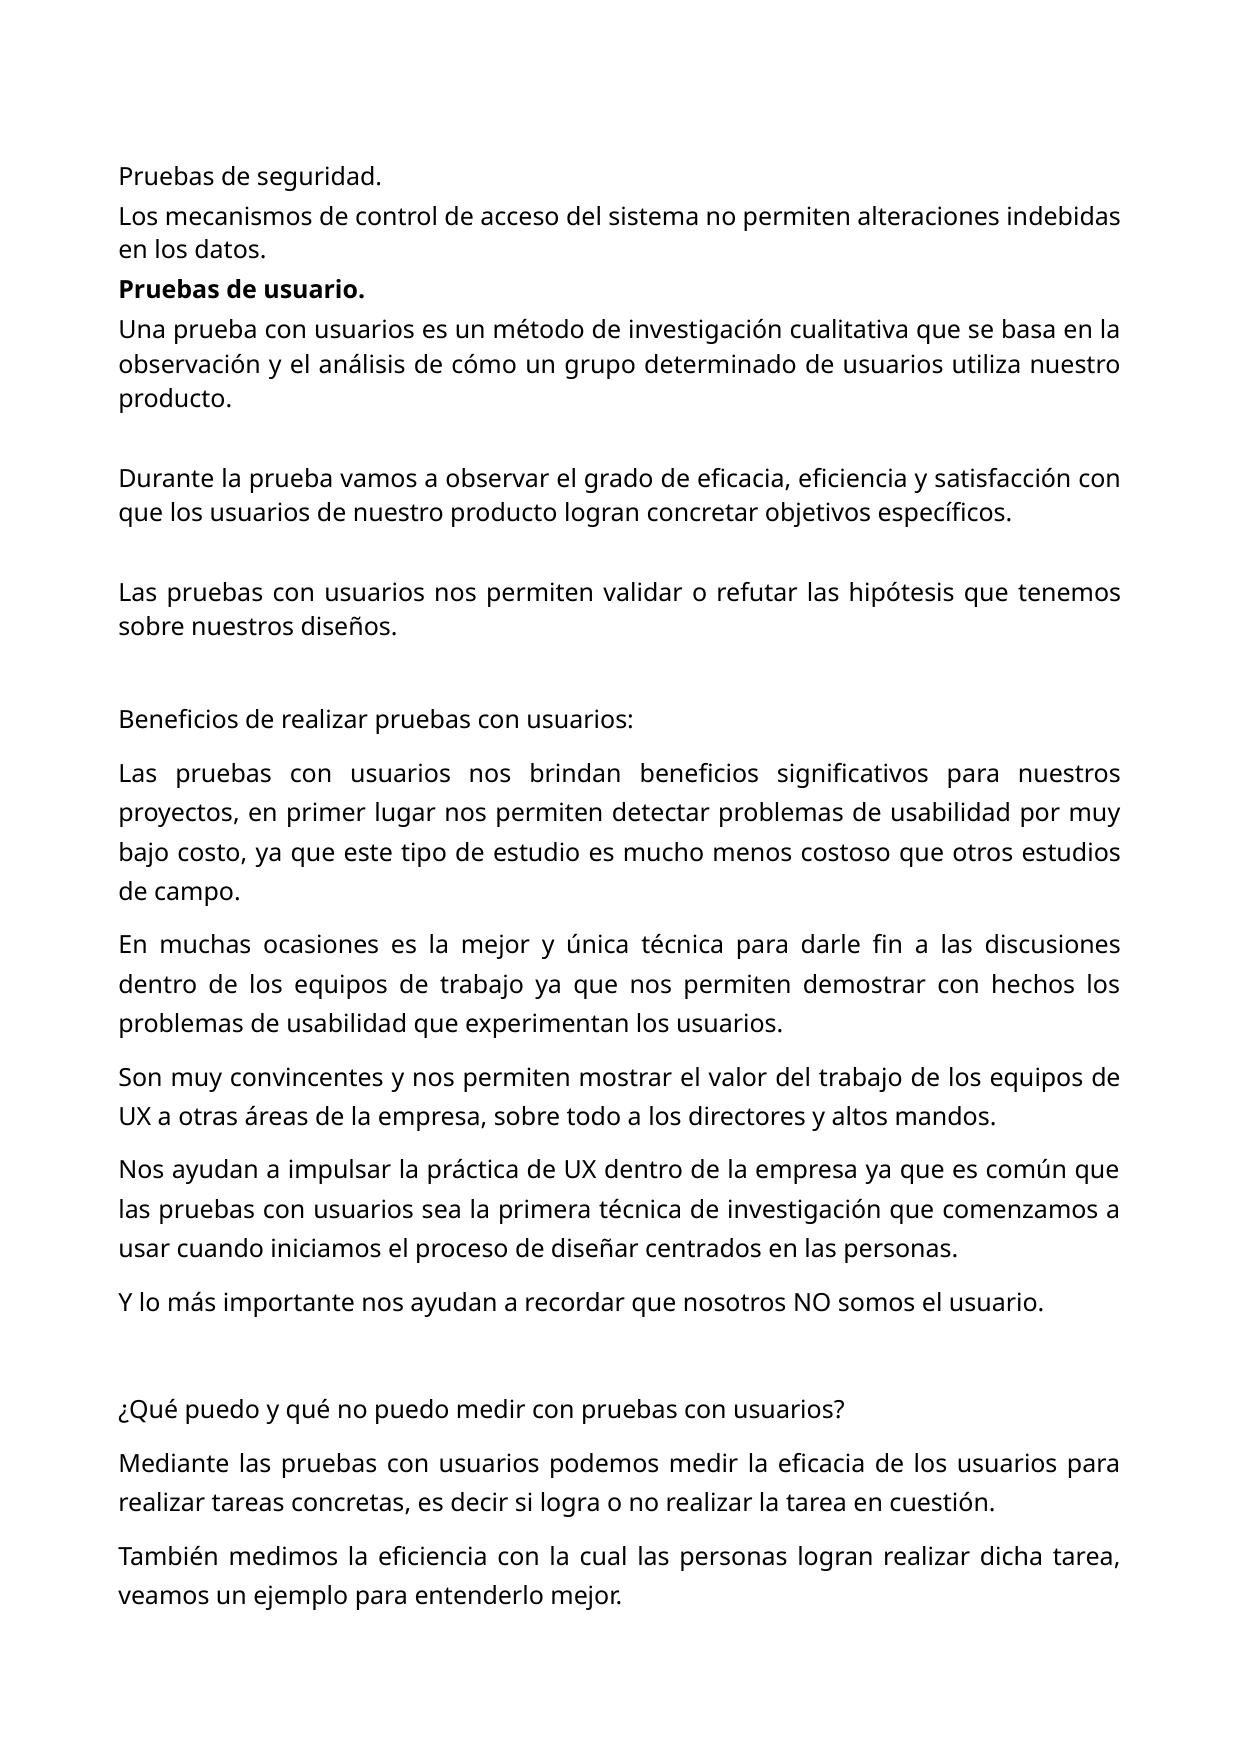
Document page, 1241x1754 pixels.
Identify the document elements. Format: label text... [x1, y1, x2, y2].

text Y lo más importante nos ayudan a recordar que nosotros NO somos el usuario. [118, 1284, 1122, 1318]
text Las pruebas con usuarios nos brindan beneficios significativos para nuestros proyectos, en primer lugar nos permiten detectar problemas de usabilidad por muy bajo costo, ya que este tipo de estudio es mucho menos costoso que otros estudios de campo. [118, 756, 1122, 907]
text ¿Qué puedo y qué no puedo medir con pruebas con usuarios? [118, 1392, 1122, 1426]
text Los mecanismos de control de acceso del sistema no permiten alteraciones indebidas en los datos. [118, 198, 1122, 266]
text También medimos la eficiencia con la cual las personas logran realizar dicha tarea, veamos un ejemplo para entenderlo mejor. [118, 1538, 1122, 1612]
text Mediante las pruebas con usuarios podemos medir la eficacia de los usuarios para realizar tareas concretas, es decir si logra o no realizar la tarea en cuestión. [118, 1446, 1122, 1519]
text En muchas ocasiones es la mejor y única técnica para darle fin a las discusiones dentro de los equipos de trabajo ya que nos permiten demostrar con hechos los problemas de usabilidad que experimentan los usuarios. [118, 927, 1122, 1039]
text Las pruebas con usuarios nos permiten validar o refutar las hipótesis que tenemos sobre nuestros diseños. [118, 574, 1122, 642]
text Durante la prueba vamos a observar el grado de eficacia, eficiencia y satisfacción con que los usuarios de nuestro producto logran concretar objetivos específicos. [118, 460, 1122, 528]
text Beneficios de realizar pruebas con usuarios: [118, 702, 1122, 736]
text Son muy convincentes y nos permiten mostrar el valor del trabajo de los equipos de UX a otras áreas de la empresa, sobre todo a los directores y altos mandos. [118, 1059, 1122, 1132]
text Pruebas de seguridad. [118, 158, 1122, 192]
text Pruebas de usuario. [118, 272, 1122, 306]
text Nos ayudan a impulsar la práctica de UX dentro de la empresa ya que es común que las pruebas con usuarios sea la primera técnica de investigación que comenzamos a usar cuando iniciamos el proceso de diseñar centrados en las personas. [118, 1152, 1122, 1264]
text Una prueba con usuarios es un método de investigación cualitativa que se basa en la observación y el análisis de cómo un grupo determinado de usuarios utiliza nuestro producto. [118, 312, 1122, 414]
